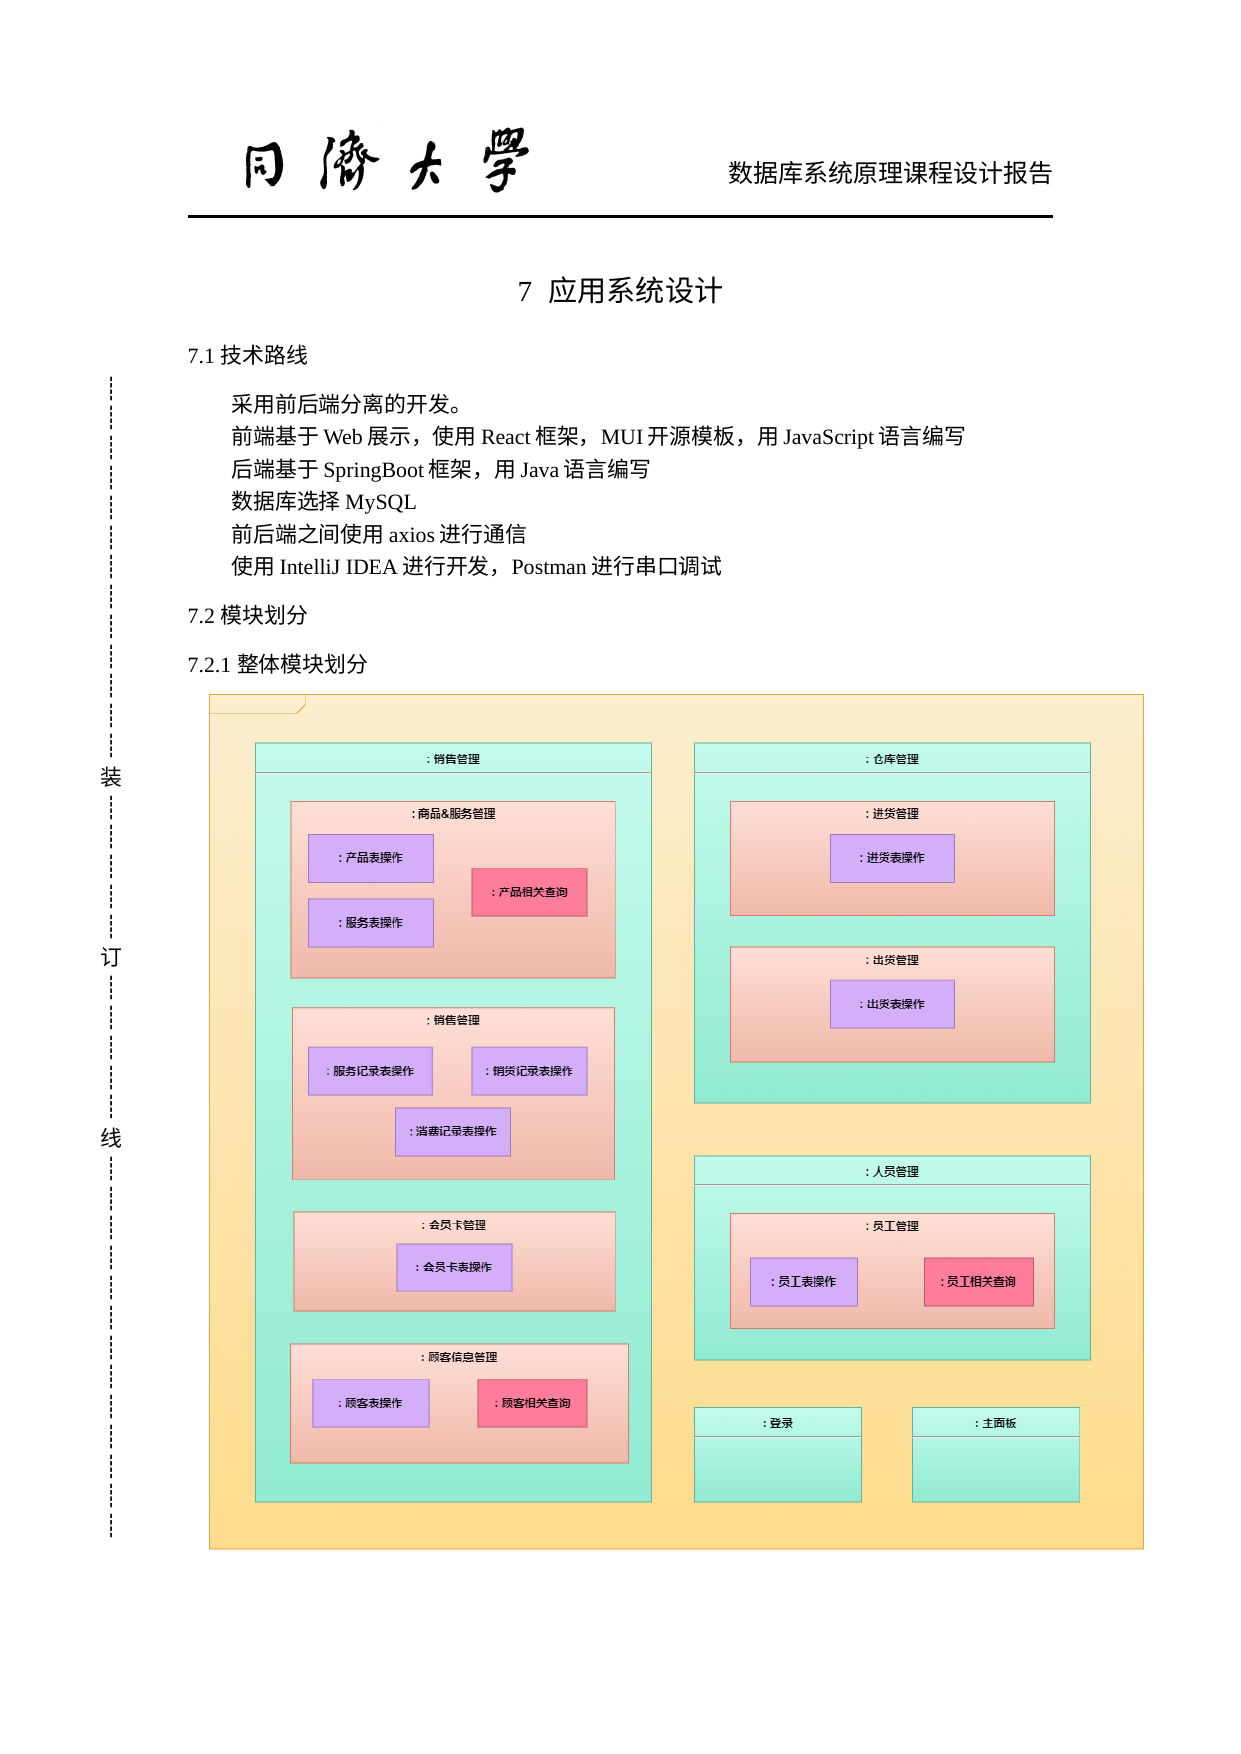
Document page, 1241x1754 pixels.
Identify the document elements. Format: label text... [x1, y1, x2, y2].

text 使用IntelliJ IDEA 进行开发，Postman进行串口调试 [187, 549, 1053, 581]
picture [224, 119, 547, 198]
text 前端基于Web展示，使用React框架，MUI开源模板，用JavaScript语言编写 [187, 419, 1053, 451]
subtitle 7.1 技术路线 [187, 338, 1053, 370]
text 前后端之间使用axios进行通信 [187, 516, 1053, 549]
picture [187, 678, 1166, 1578]
subtitle 7.2 模块划分 [187, 598, 1053, 630]
text 后端基于SpringBoot框架，用Java语言编写 [187, 451, 1053, 484]
text 采用前后端分离的开发。 [187, 386, 1053, 419]
text 数据库选择MySQL [187, 484, 1053, 516]
subtitle 7 应用系统设计 [187, 256, 1053, 321]
text 7.2.1 整体模块划分 [187, 646, 1053, 678]
